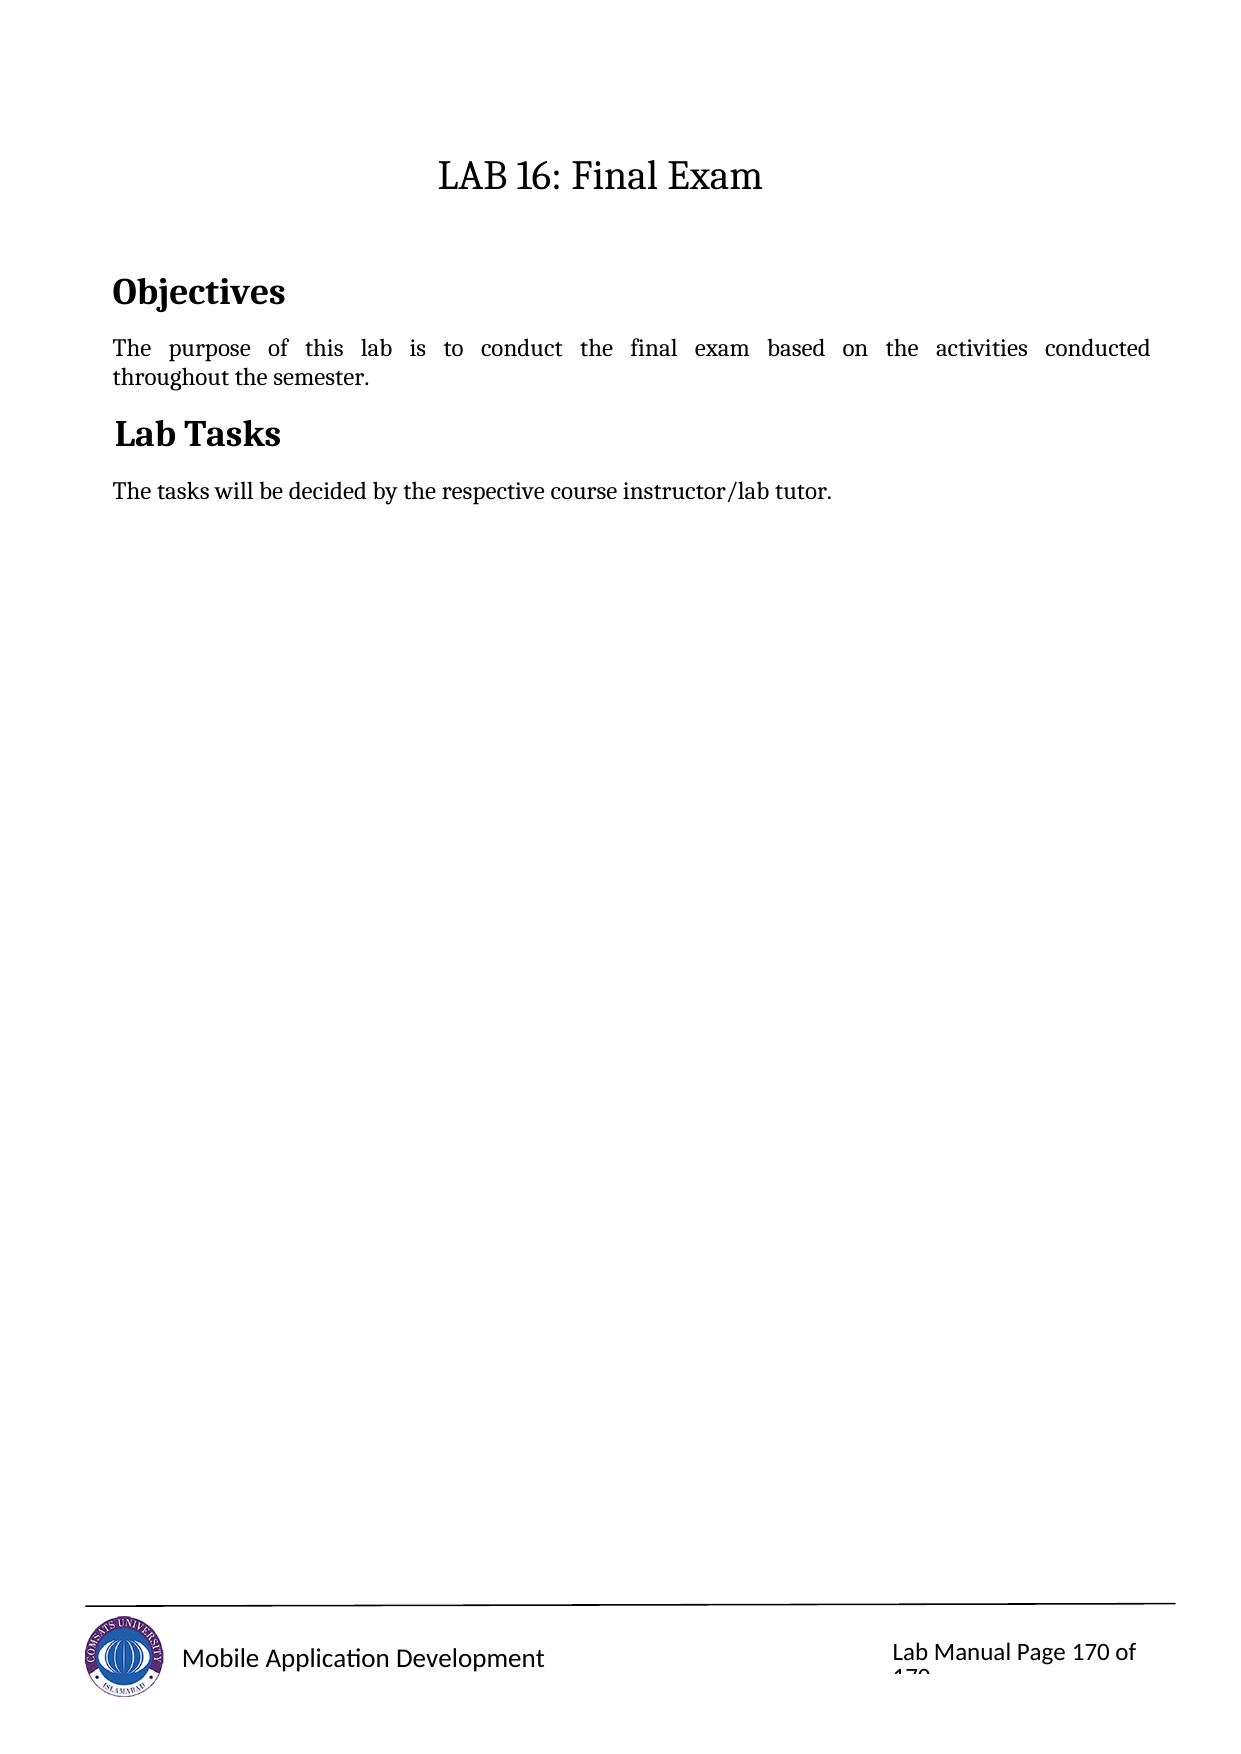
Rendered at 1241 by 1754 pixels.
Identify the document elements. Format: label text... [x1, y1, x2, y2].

text The tasks will be decided by the respective course instructor/lab tutor. [112, 477, 1152, 505]
subtitle Objectives [112, 271, 1240, 314]
text Lab Tasks [114, 413, 1152, 456]
picture [85, 1616, 165, 1697]
subtitle LAB 16: Final Exam [49, 152, 1152, 200]
text The purpose of this lab is to conduct the final exam based on the activities conducted throughout the semester. [112, 334, 1152, 392]
